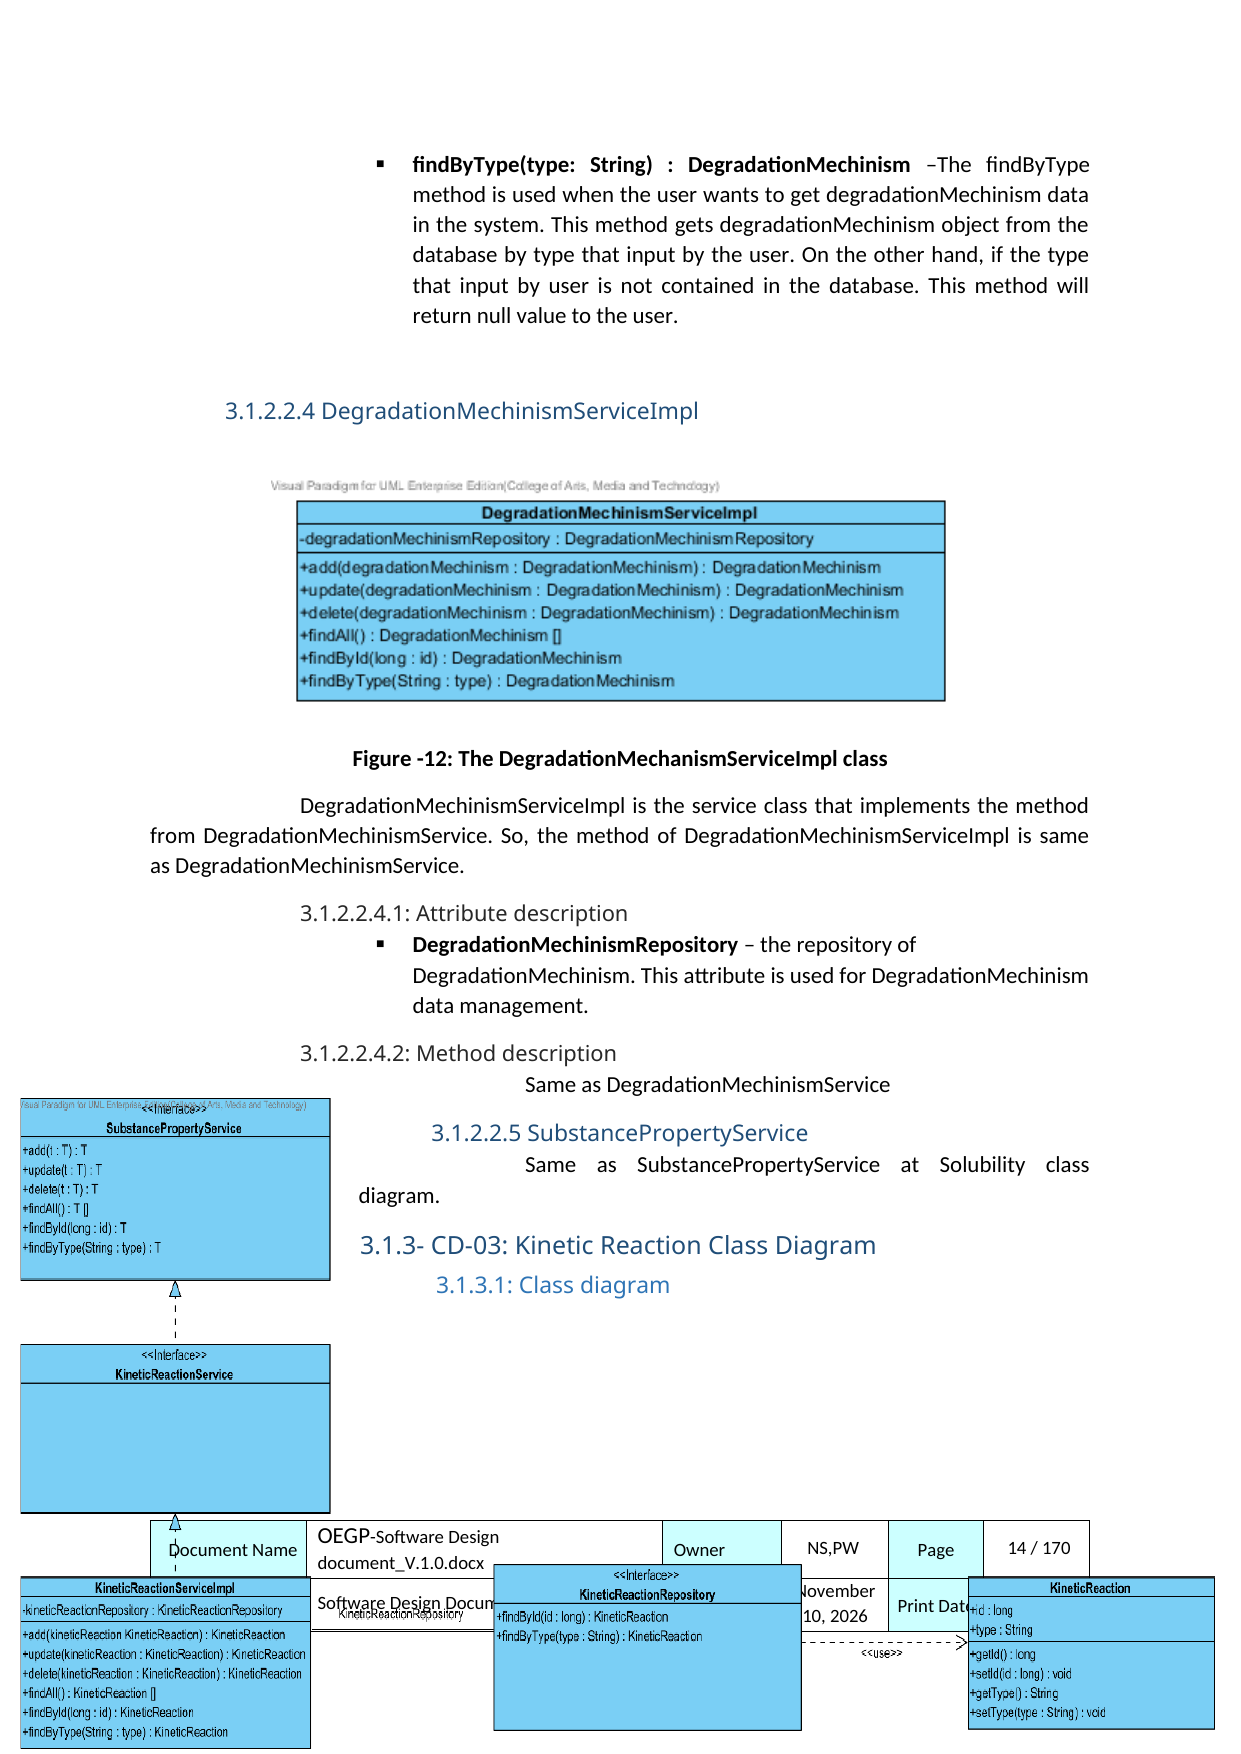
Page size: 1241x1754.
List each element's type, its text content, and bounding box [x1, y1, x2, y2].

text Figure -12: The DegradationMechanismServiceImpl class [150, 744, 1090, 772]
list findByType(type: String) : DegradationMechinism –The findByType method is used when the user wants to get degradationMechinism data in the system. This method gets degradationMechinism object from the database by type that input by the user. On the other hand, if the type that input by user is not contained in the database. This method will return null value to the user. [375, 150, 1090, 329]
subtitle 3.1.2.2.4 DegradationMechinismServiceImpl [150, 395, 1090, 426]
text DegradationMechinismServiceImpl is the service class that implements the method from DegradationMechinismService. So, the method of DegradationMechinismServiceImpl is same as DegradationMechinismService. [150, 791, 1090, 879]
subtitle 3.1.2.2.5 SubstancePropertyService [334, 1117, 1090, 1148]
subtitle 3.1.3- CD-03: Kinetic Reaction Class Diagram [338, 1228, 1090, 1262]
picture [271, 475, 970, 726]
text Same as SubstancePropertyService at Solubility class diagram. [335, 1151, 1090, 1209]
picture [18, 1096, 1215, 1749]
list DegradationMechinismRepository – the repository of DegradationMechinism. This attribute is used for DegradationMechinism data management. [375, 931, 1090, 1019]
text Same as DegradationMechinismService [150, 1070, 1090, 1098]
subtitle 3.1.2.2.4.2: Method description [262, 1038, 1090, 1068]
subtitle 3.1.3.1: Class diagram [192, 1268, 1090, 1300]
subtitle 3.1.2.2.4.1: Attribute description [225, 898, 1090, 928]
